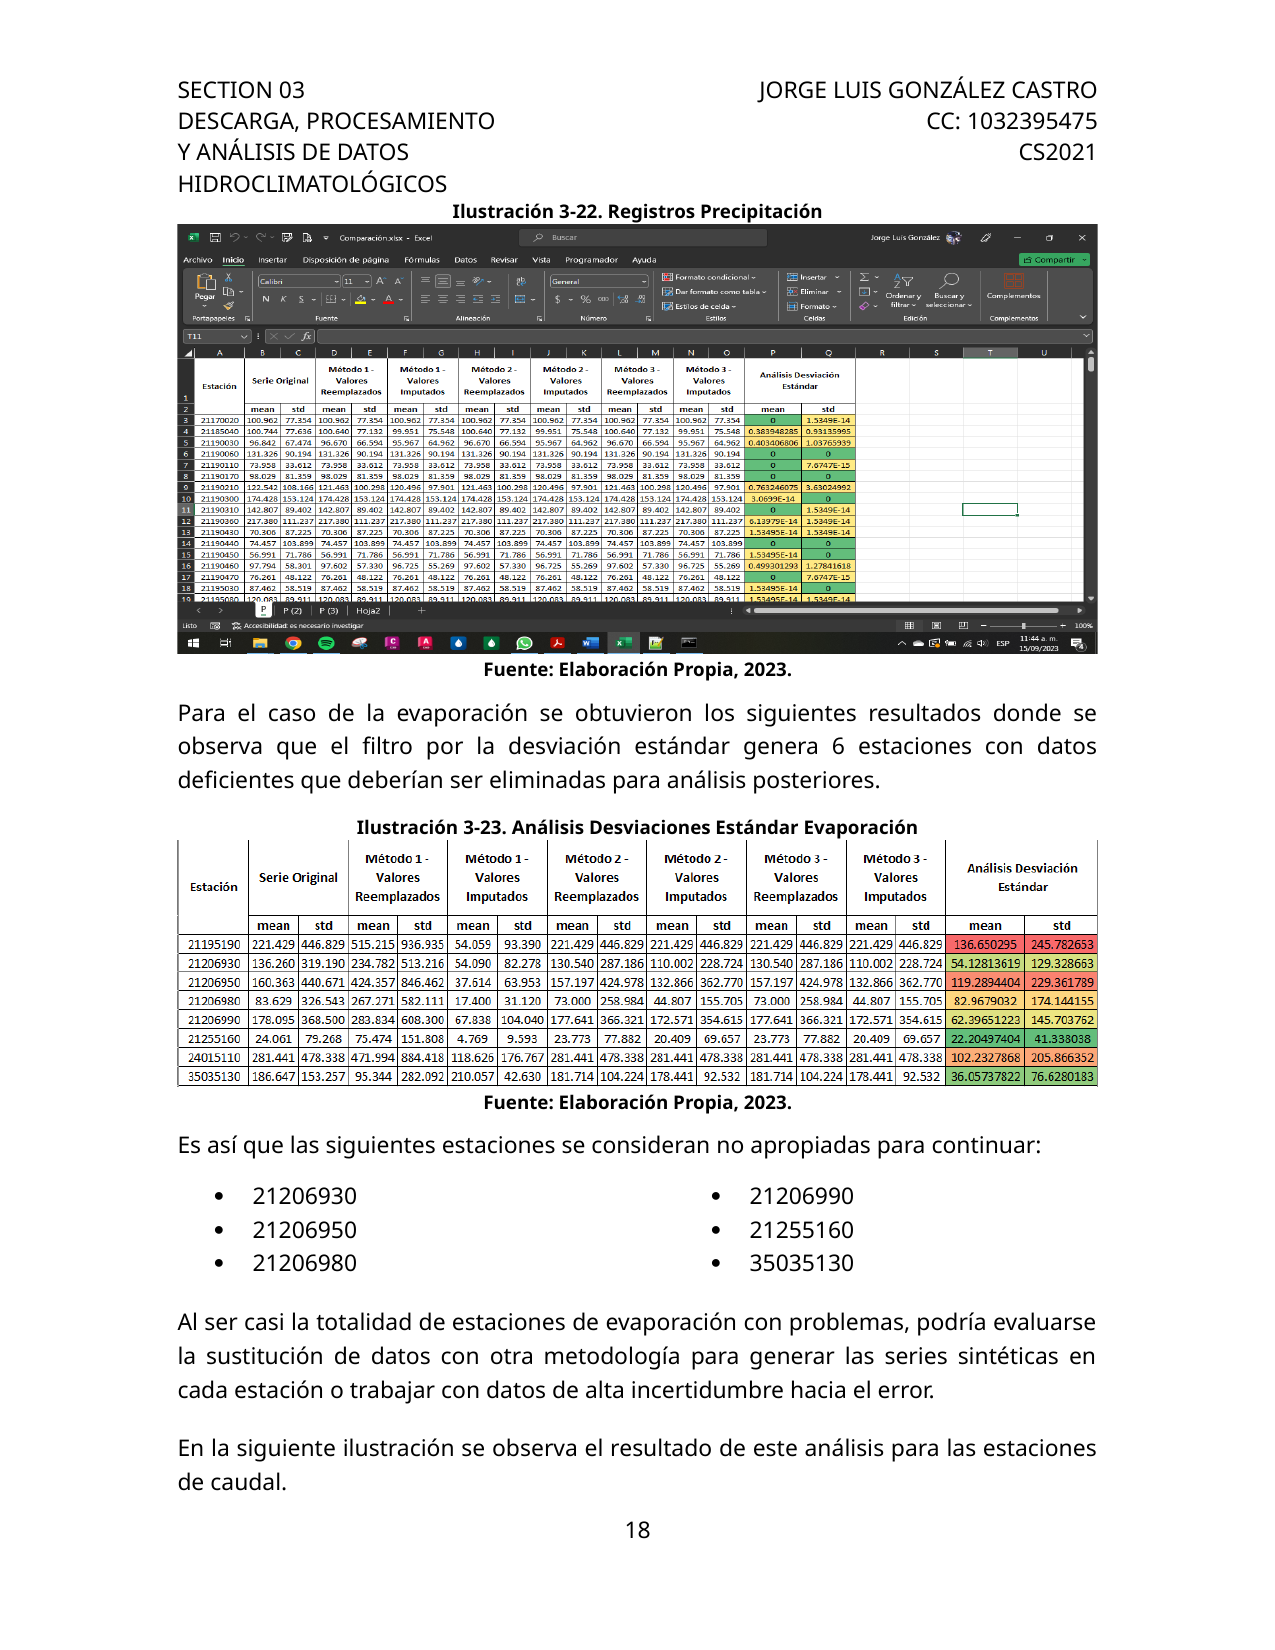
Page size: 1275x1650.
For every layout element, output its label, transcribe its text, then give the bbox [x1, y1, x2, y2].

list 21206930 [215, 1180, 601, 1211]
text Fuente: Elaboración Propia, 2023. [177, 1089, 1098, 1115]
text Es así que las siguientes estaciones se consideran no apropiadas para continuar: [177, 1129, 1098, 1161]
picture [177, 224, 1098, 654]
text En la siguiente ilustración se observa el resultado de este análisis para las estaciones de caudal. [177, 1432, 1098, 1497]
list 21206990 [712, 1180, 1098, 1211]
text Al ser casi la totalidad de estaciones de evaporación con problemas, podría evaluarse la sustitución de datos con otra metodología para generar las series sintéticas en cada estación o trabajar con datos de alta incertidumbre hacia el error. [177, 1306, 1098, 1405]
list 21255160 [712, 1214, 1098, 1245]
text Fuente: Elaboración Propia, 2023. [177, 656, 1098, 682]
picture [177, 840, 1098, 1087]
list 21206980 [215, 1247, 601, 1279]
list 21206950 [215, 1214, 601, 1245]
text Para el caso de la evaporación se obtuvieron los siguientes resultados donde se observa que el filtro por la desviación estándar genera 6 estaciones con datos deficientes que deberían ser eliminadas para análisis posteriores. [177, 696, 1098, 795]
list 35035130 [712, 1247, 1098, 1279]
